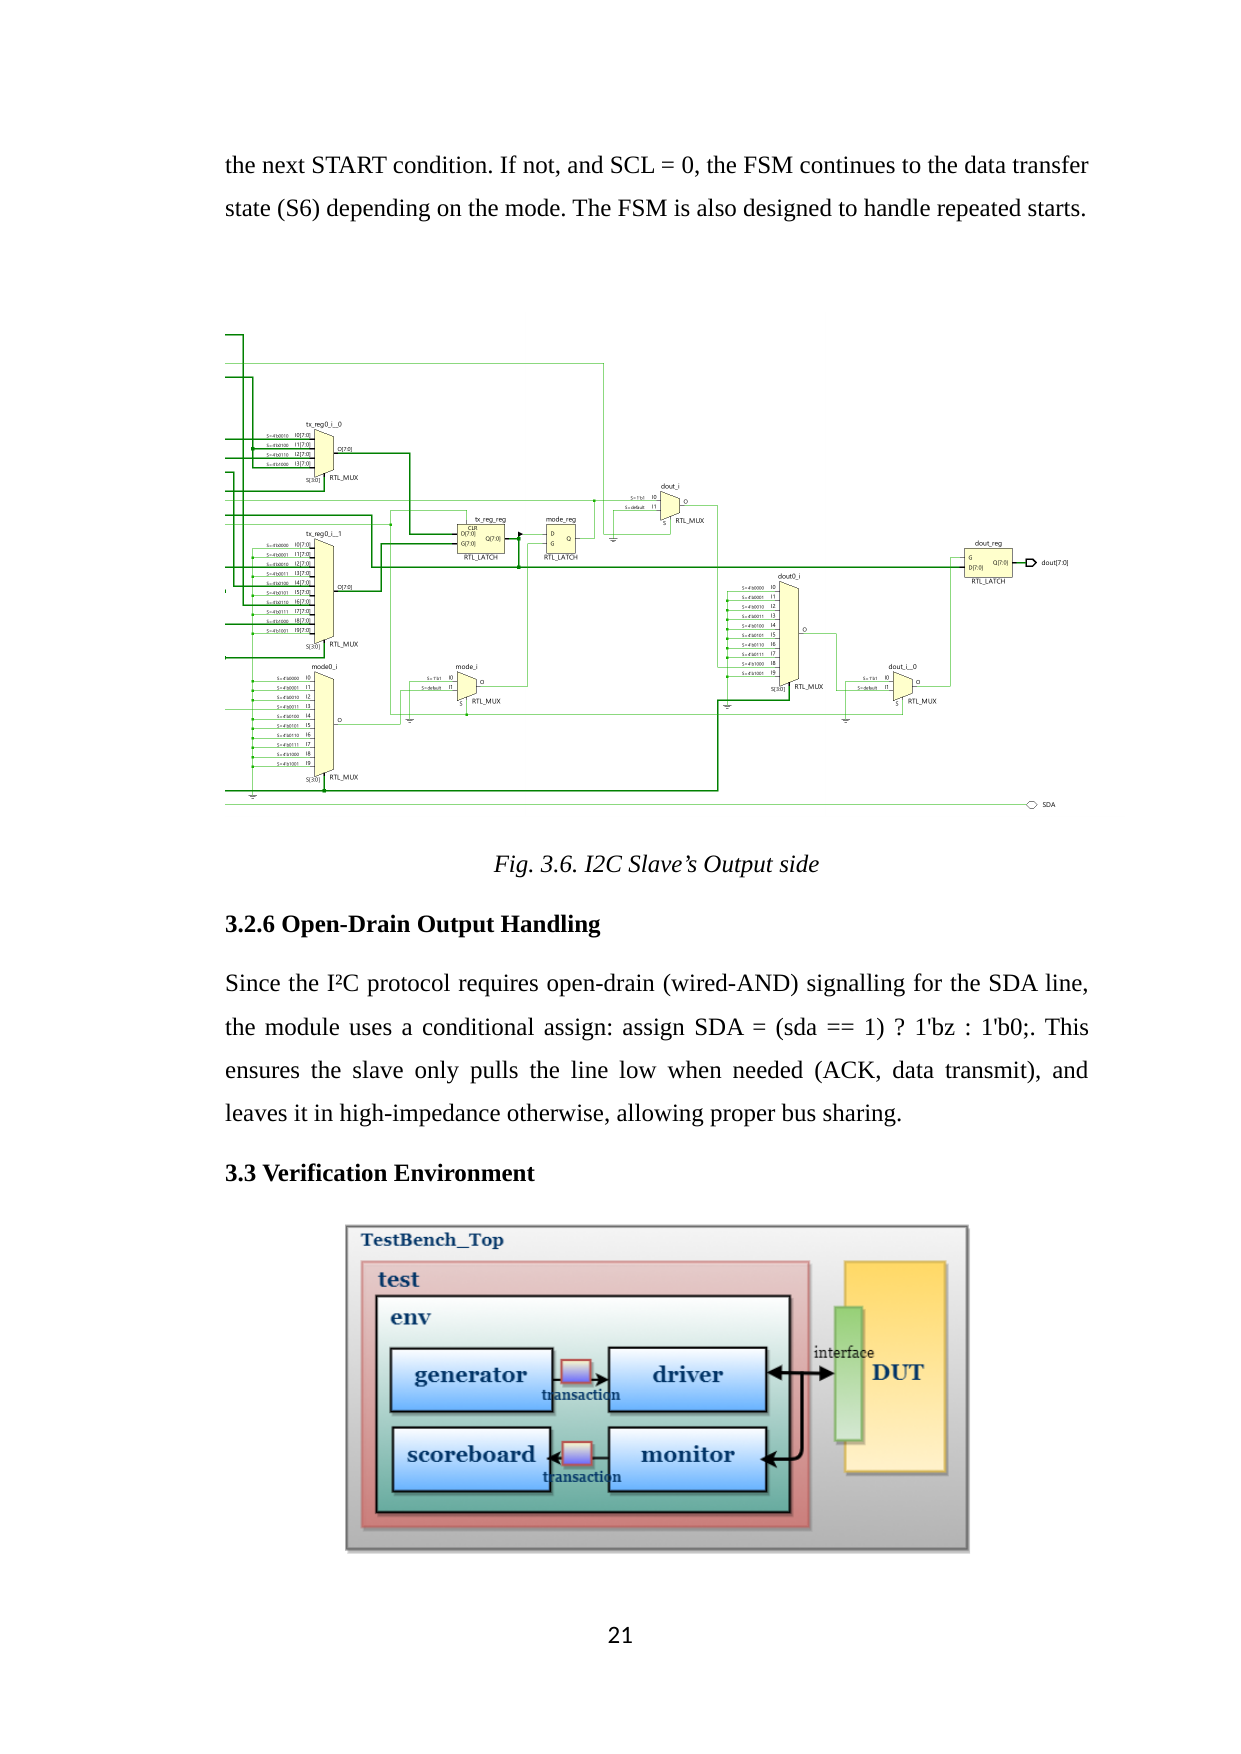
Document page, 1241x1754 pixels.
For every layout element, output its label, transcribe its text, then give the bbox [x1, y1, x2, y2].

text 3.2.6 Open-Drain Output Handling [225, 909, 1090, 937]
text Fig. 3.6. I2C Slave’s Output side [225, 849, 1090, 878]
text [225, 150, 1090, 222]
picture [345, 1217, 971, 1554]
text 3.3 Verification Environment [225, 1158, 1090, 1186]
text Since the I²C protocol requires open-drain (wired-AND) signalling for the SDA line, the module uses a conditional assign: assign SDA = (sda == 1) ? 1'bz : 1'b0;. This ensures the slave only pulls the line low when needed (ACK, data transmit), and leaves it in high-impedance otherwise, allowing proper bus sharing. [225, 968, 1090, 1127]
picture [225, 312, 1126, 817]
